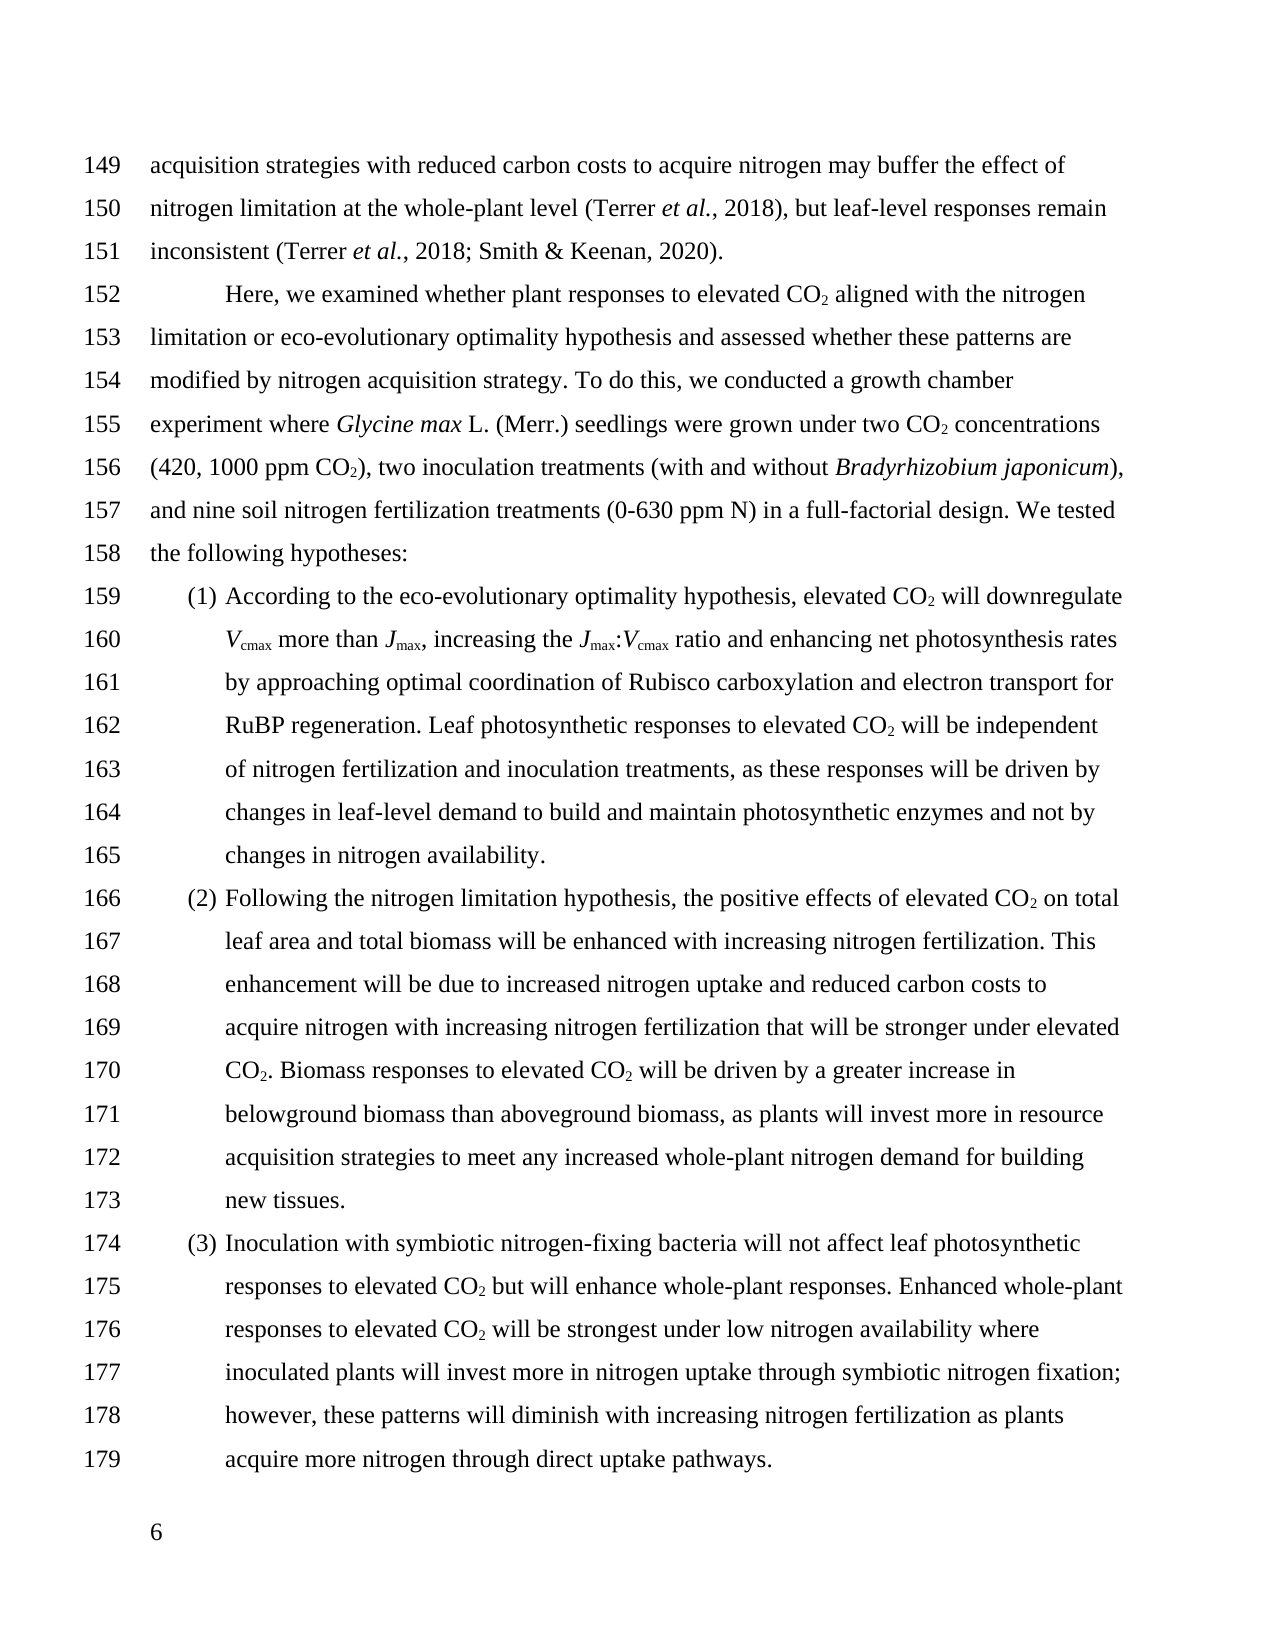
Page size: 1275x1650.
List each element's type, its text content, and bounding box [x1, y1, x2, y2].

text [150, 150, 1125, 265]
list According to the eco-evolutionary optimality hypothesis, elevated CO2 will downregulate Vcmax more than Jmax, increasing the Jmax:Vcmax ratio and enhancing net photosynthesis rates by approaching optimal coordination of Rubisco carboxylation and electron transport for RuBP regeneration. Leaf photosynthetic responses to elevated CO2 will be independent of nitrogen fertilization and inoculation treatments, as these responses will be driven by changes in leaf-level demand to build and maintain photosynthetic enzymes and not by changes in nitrogen availability. [187, 581, 1125, 869]
text Here, we examined whether plant responses to elevated CO2 aligned with the nitrogen limitation or eco-evolutionary optimality hypothesis and assessed whether these patterns are modified by nitrogen acquisition strategy. To do this, we conducted a growth chamber experiment where Glycine max L. (Merr.) seedlings were grown under two CO2 concentrations (420, 1000 ppm CO2), two inoculation treatments (with and without Bradyrhizobium japonicum), and nine soil nitrogen fertilization treatments (0-630 ppm N) in a full-factorial design. We tested the following hypotheses: [150, 279, 1125, 567]
list Inoculation with symbiotic nitrogen-fixing bacteria will not affect leaf photosynthetic responses to elevated CO2 but will enhance whole-plant responses. Enhanced whole-plant responses to elevated CO2 will be strongest under low nitrogen availability where inoculated plants will invest more in nitrogen uptake through symbiotic nitrogen fixation; however, these patterns will diminish with increasing nitrogen fertilization as plants acquire more nitrogen through direct uptake pathways. [187, 1228, 1125, 1472]
list Following the nitrogen limitation hypothesis, the positive effects of elevated CO2 on total leaf area and total biomass will be enhanced with increasing nitrogen fertilization. This enhancement will be due to increased nitrogen uptake and reduced carbon costs to acquire nitrogen with increasing nitrogen fertilization that will be stronger under elevated CO2. Biomass responses to elevated CO2 will be driven by a greater increase in belowground biomass than aboveground biomass, as plants will invest more in resource acquisition strategies to meet any increased whole-plant nitrogen demand for building new tissues. [187, 883, 1125, 1214]
